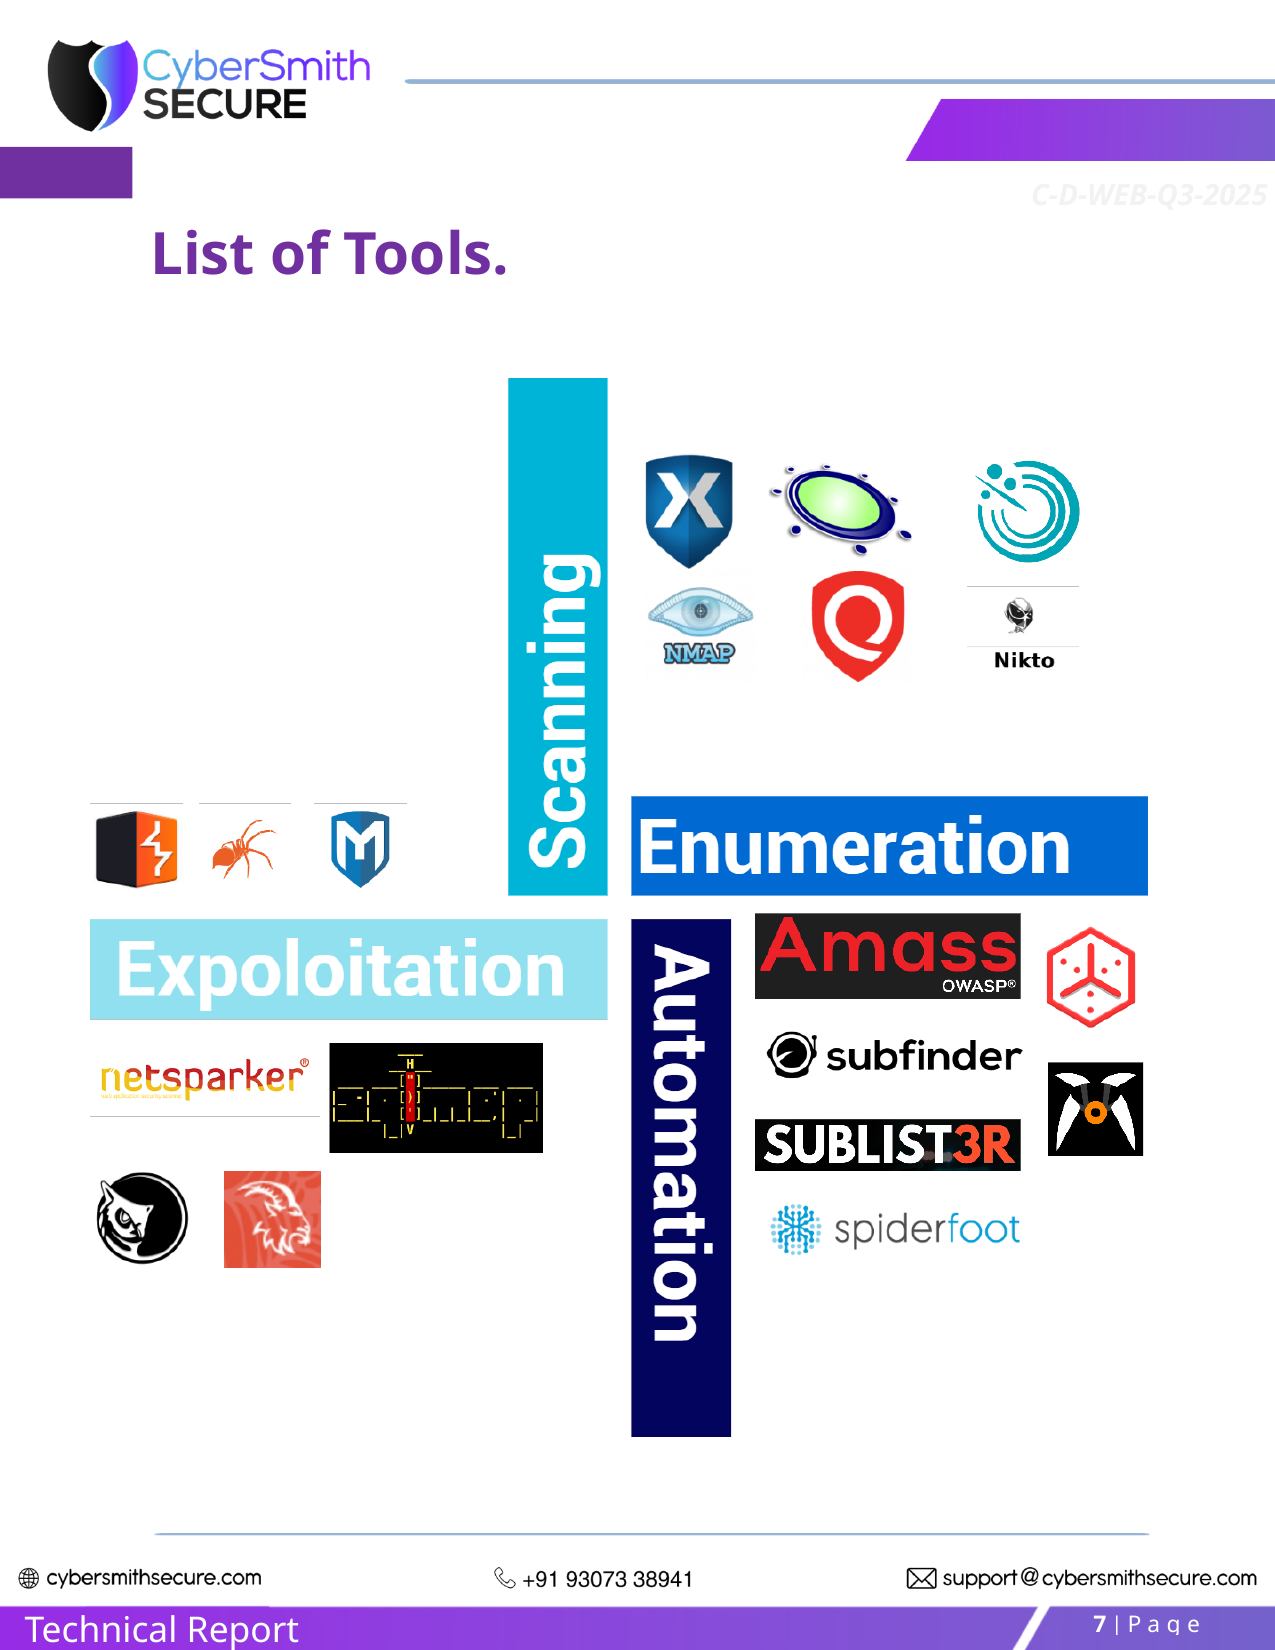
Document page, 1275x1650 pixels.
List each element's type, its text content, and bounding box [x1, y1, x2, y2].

picture [90, 378, 1182, 1437]
picture [0, 1533, 1275, 1650]
subtitle List of Tools. [150, 212, 1125, 291]
picture [234, 1625, 245, 1640]
picture [47, 40, 1275, 161]
